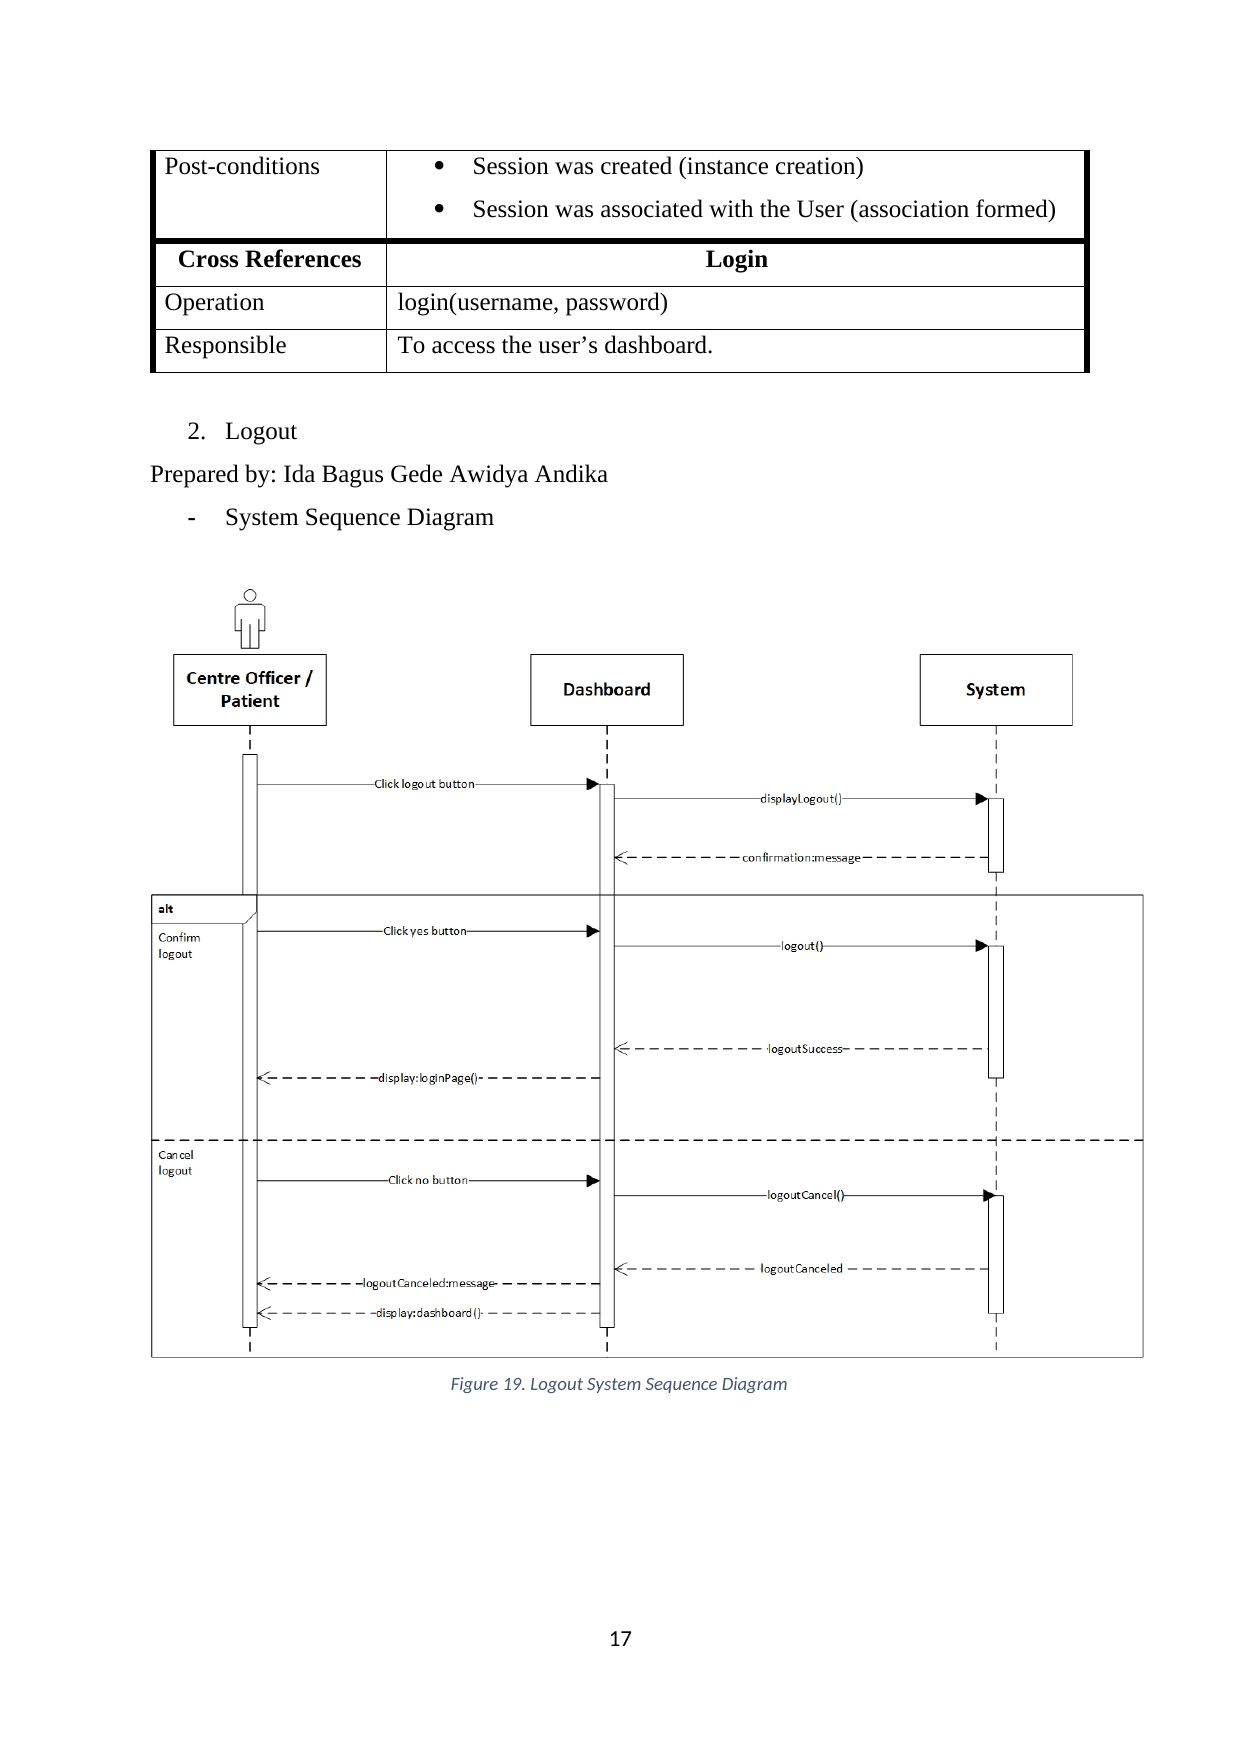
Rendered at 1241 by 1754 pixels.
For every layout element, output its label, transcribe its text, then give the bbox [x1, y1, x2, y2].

table_cell Session was created (instance creation) Session was associated with the User (association formed) [387, 151, 1084, 238]
table_cell To access the user’s dashboard. [387, 330, 1084, 372]
table_cell Cross References [156, 244, 386, 286]
list Logout [187, 416, 1090, 445]
table_cell Post-conditions [156, 151, 386, 238]
table_cell Operation [156, 287, 386, 329]
list System Sequence Diagram [187, 502, 1090, 531]
table_cell Login [387, 244, 1084, 286]
text Prepared by: Ida Bagus Gede Awidya Andika [150, 459, 1090, 488]
picture [150, 588, 1144, 1358]
table_cell login(username, password) [387, 287, 1084, 329]
table_cell Responsible [156, 330, 386, 372]
text Figure 19. Logout System Sequence Diagram [150, 1372, 1090, 1395]
